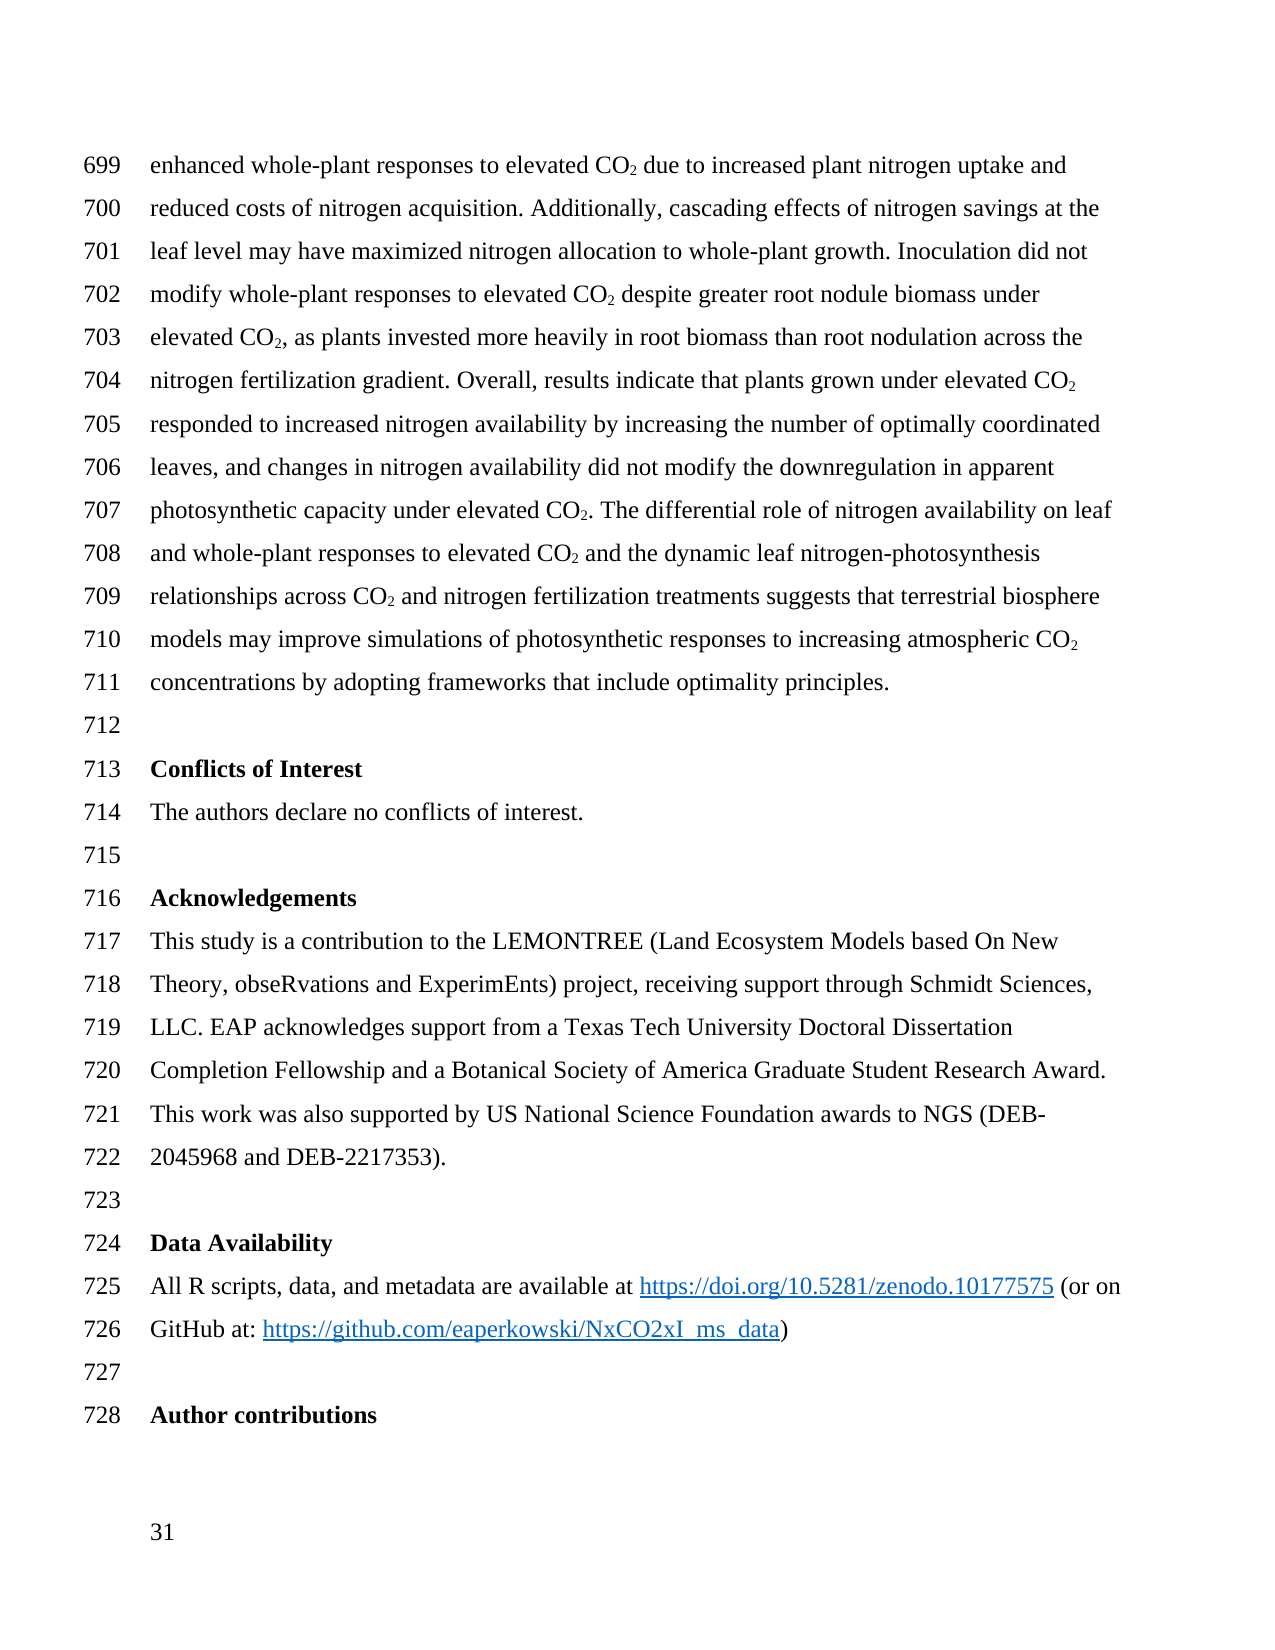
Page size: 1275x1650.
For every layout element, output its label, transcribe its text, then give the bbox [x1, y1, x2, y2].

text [150, 150, 1125, 696]
text Acknowledgements [150, 883, 1125, 912]
text Data Availability [150, 1228, 1125, 1257]
text The authors declare no conflicts of interest. [150, 797, 1125, 826]
text This study is a contribution to the LEMONTREE (Land Ecosystem Models based On New Theory, obseRvations and ExperimEnts) project, receiving support through Schmidt Sciences, LLC. EAP acknowledges support from a Texas Tech University Doctoral Dissertation Completion Fellowship and a Botanical Society of America Graduate Student Research Award. This work was also supported by US National Science Foundation awards to NGS (DEB-2045968 and DEB-2217353). [150, 926, 1125, 1171]
text Author contributions [150, 1401, 1125, 1429]
text All R scripts, data, and metadata are available at https://doi.org/10.5281/zenodo.10177575 (or on GitHub at: https://github.com/eaperkowski/NxCO2xI_ms_data) [150, 1271, 1125, 1343]
text Conflicts of Interest [150, 754, 1125, 782]
